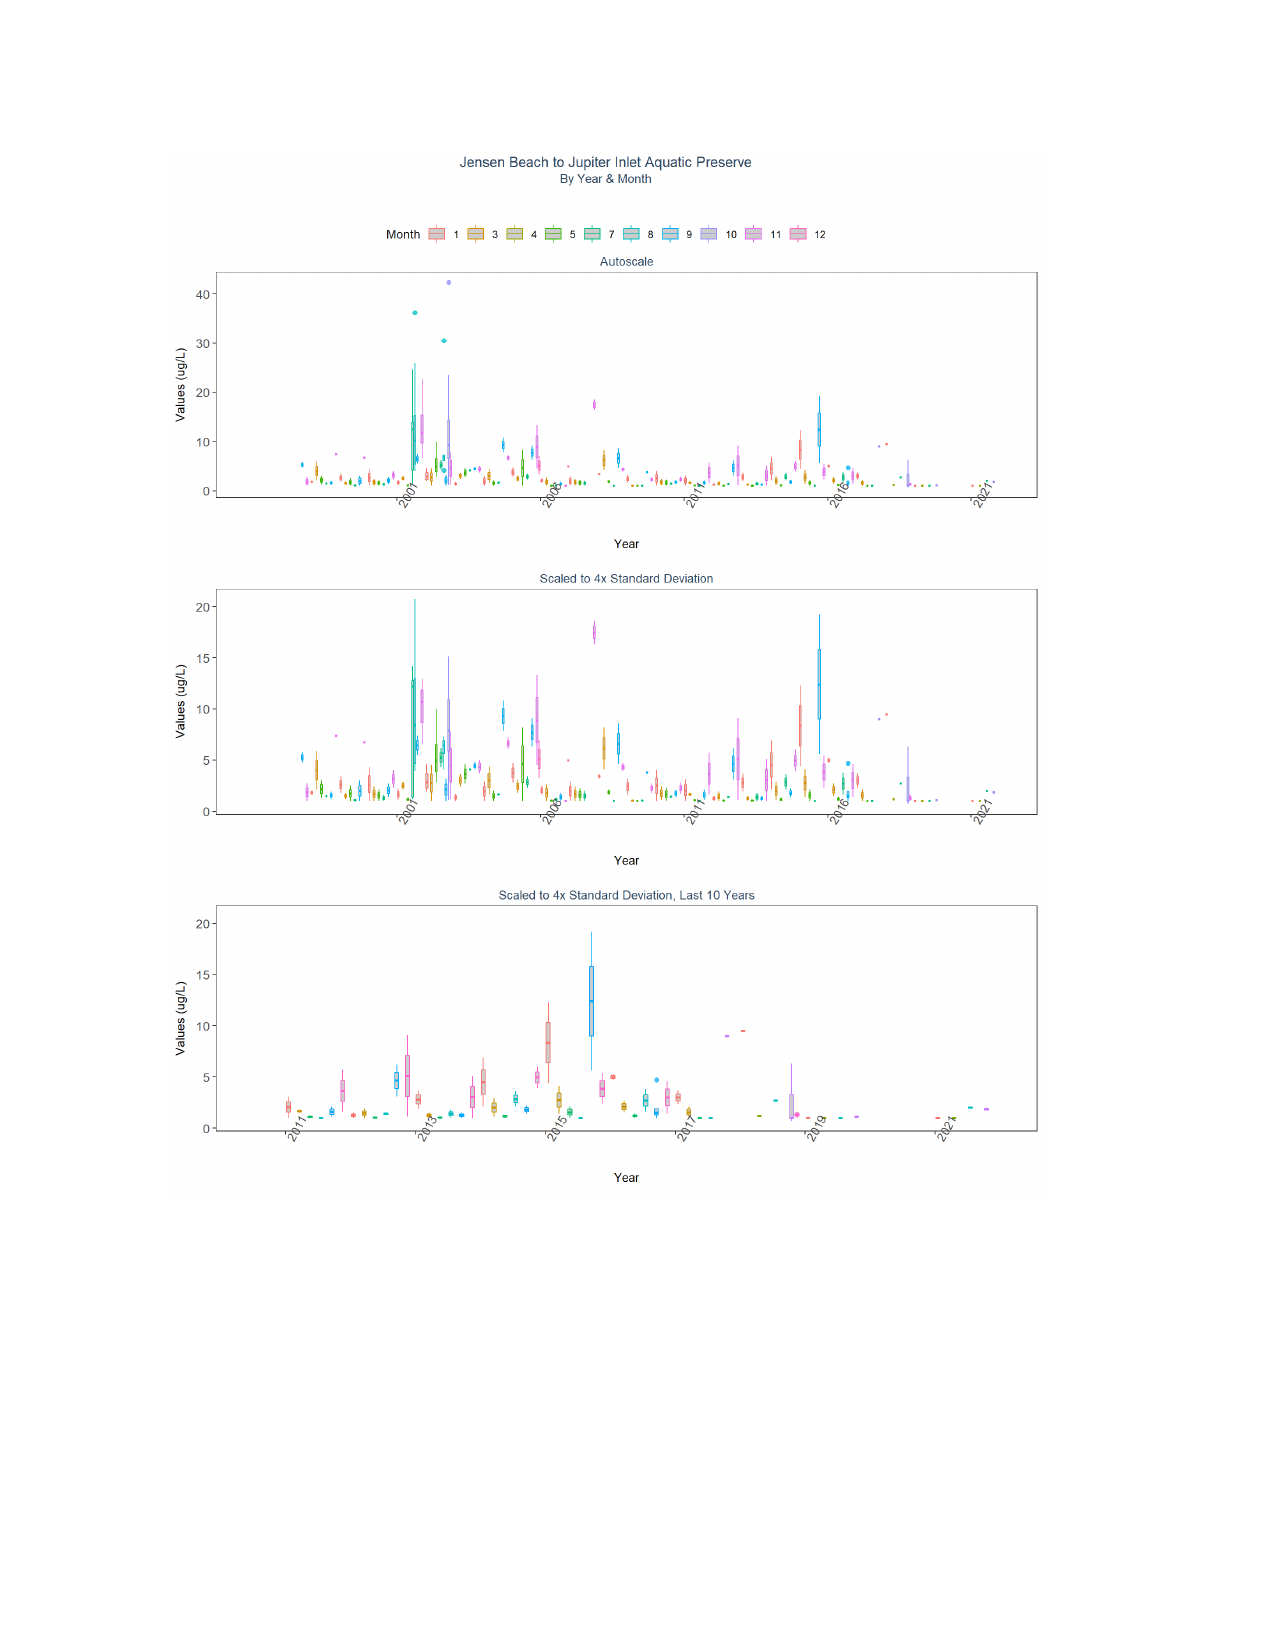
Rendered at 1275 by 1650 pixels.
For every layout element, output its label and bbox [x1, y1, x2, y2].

picture [168, 150, 1044, 1200]
